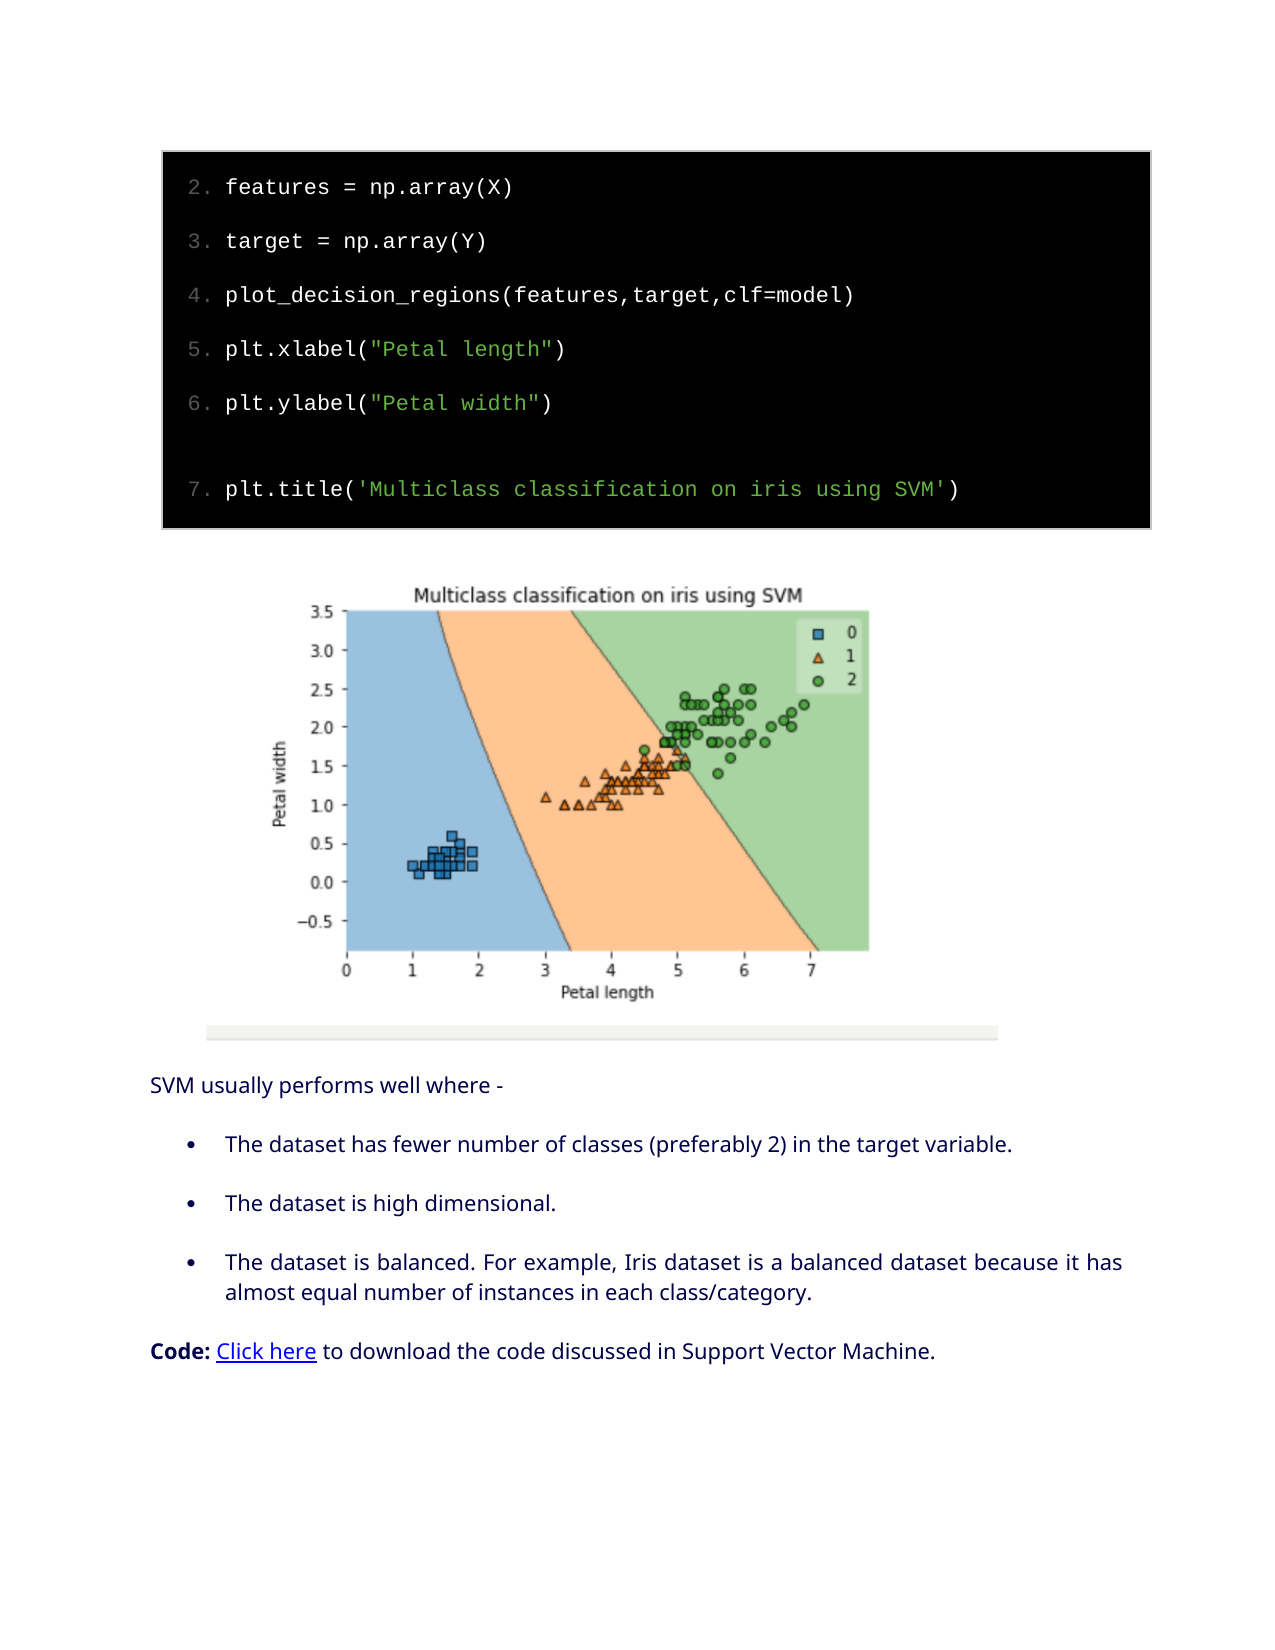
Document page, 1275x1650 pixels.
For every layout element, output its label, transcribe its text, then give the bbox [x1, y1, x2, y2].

picture [206, 558, 998, 1041]
list features = np.array(X) [163, 152, 1150, 201]
list plt.xlabel("Petal length") [163, 312, 1150, 363]
list The dataset is balanced. For example, Iris dataset is a balanced dataset because it has almost equal number of instances in each class/category. [187, 1247, 1125, 1307]
list target = np.array(Y) [163, 204, 1150, 255]
list plot_decision_regions(features,target,clf=model) [163, 258, 1150, 309]
list The dataset is high dimensional. [187, 1188, 1125, 1218]
list plt.title('Multiclass classification on iris using SVM') [163, 420, 1150, 528]
list The dataset has fewer number of classes (preferably 2) in the target variable. [187, 1129, 1125, 1159]
text Code: Click here to download the code discussed in Support Vector Machine. [150, 1336, 1125, 1366]
text SVM usually performs well where - [150, 1070, 1125, 1100]
list plt.ylabel("Petal width") [163, 366, 1150, 417]
